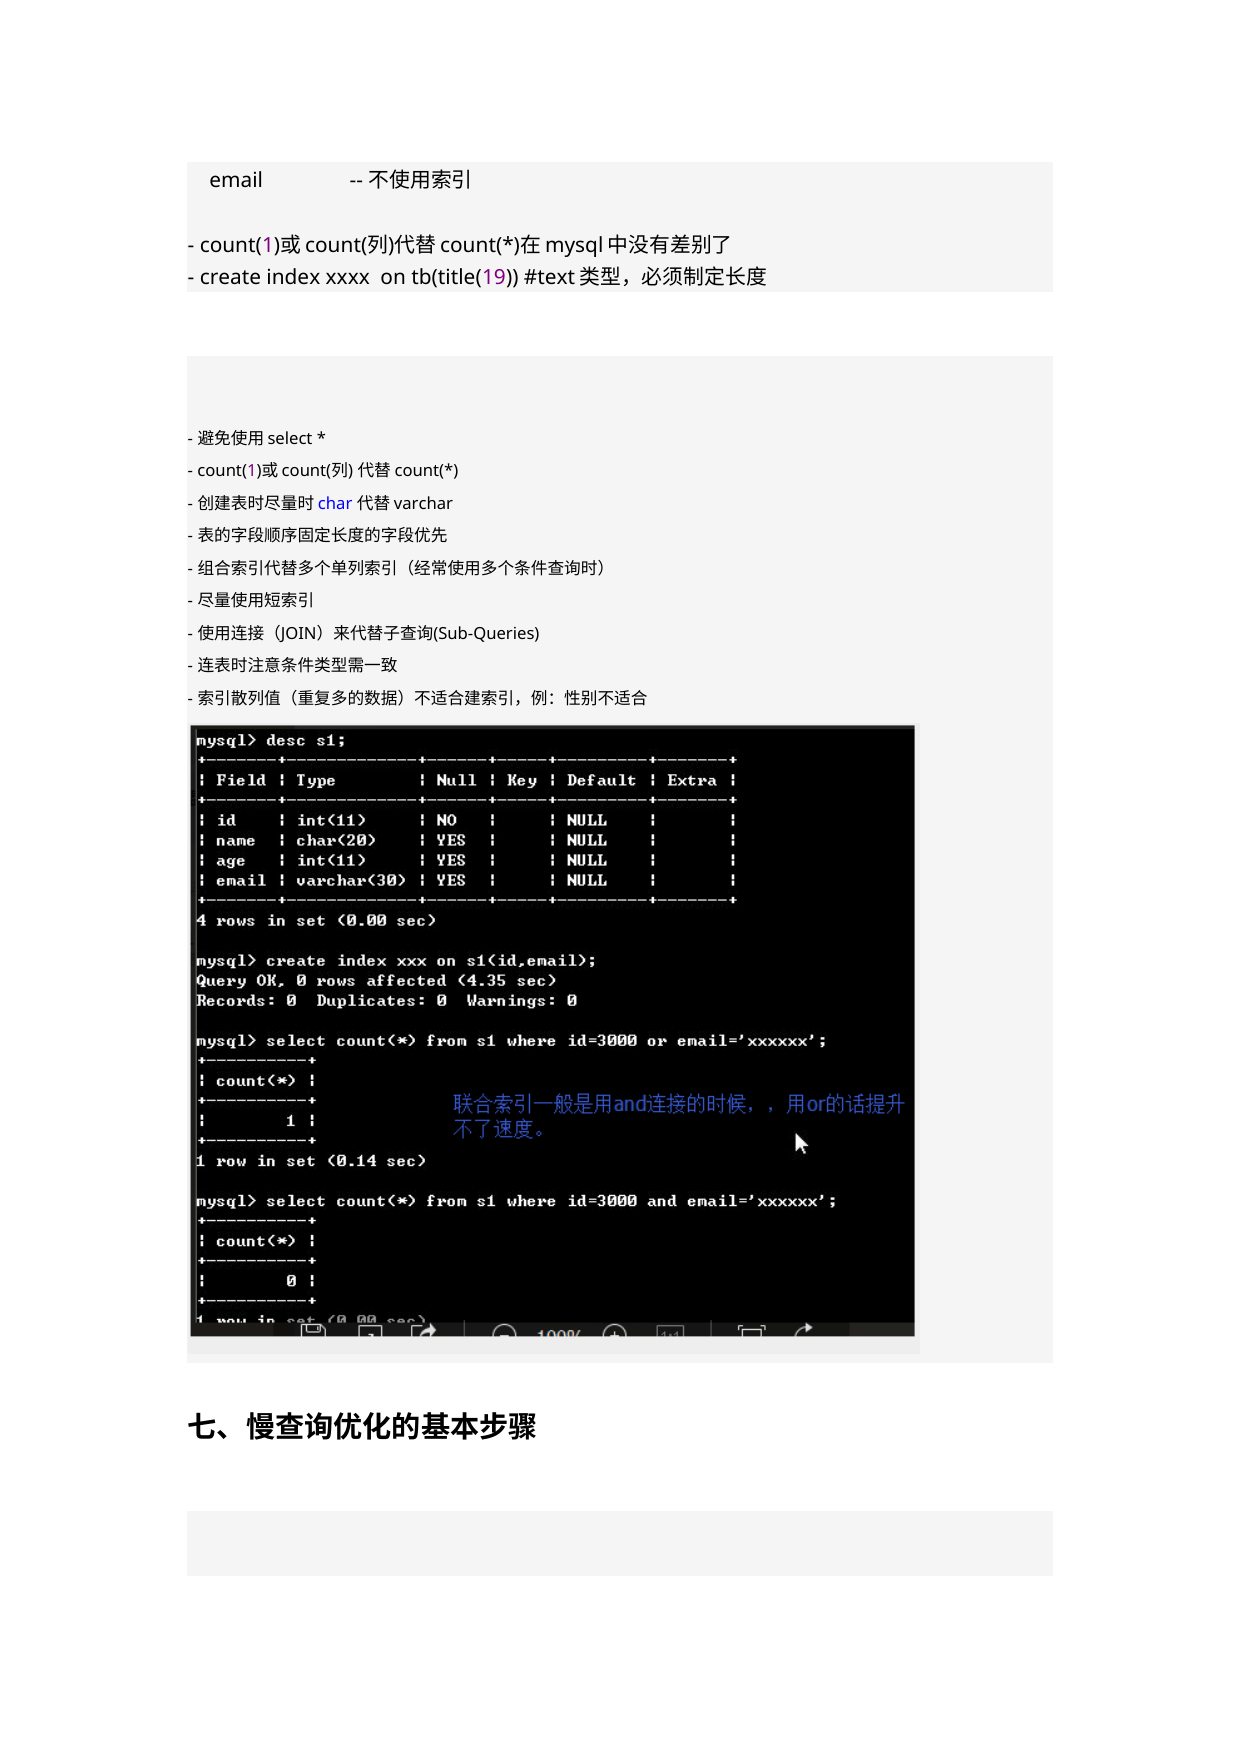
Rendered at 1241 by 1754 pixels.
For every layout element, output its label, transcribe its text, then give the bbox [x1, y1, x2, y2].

subtitle 七、慢查询优化的基本步骤 [187, 1392, 1053, 1457]
text - 创建表时尽量时 char 代替 varchar [187, 486, 1053, 518]
text - 表的字段顺序固定长度的字段优先 [187, 518, 1053, 551]
text - create index xxxx on tb(title(19)) #text类型，必须制定长度 [187, 259, 1053, 292]
text - count(1)或count(列)代替count(*)在mysql中没有差别了 [187, 227, 1053, 259]
text - count(1)或count(列) 代替 count(*) [187, 453, 1053, 486]
text - 连表时注意条件类型需一致 [187, 648, 1053, 681]
text - 使用连接（JOIN）来代替子查询(Sub-Queries) [187, 616, 1053, 648]
text - 索引散列值（重复多的数据）不适合建索引，例：性别不适合 [187, 681, 1053, 713]
picture [187, 723, 921, 1354]
text - 避免使用select * [187, 421, 1053, 453]
text - 尽量使用短索引 [187, 583, 1053, 616]
text - 组合索引代替多个单列索引（经常使用多个条件查询时） [187, 551, 1053, 583]
text email -- 不使用索引 [187, 162, 1053, 194]
